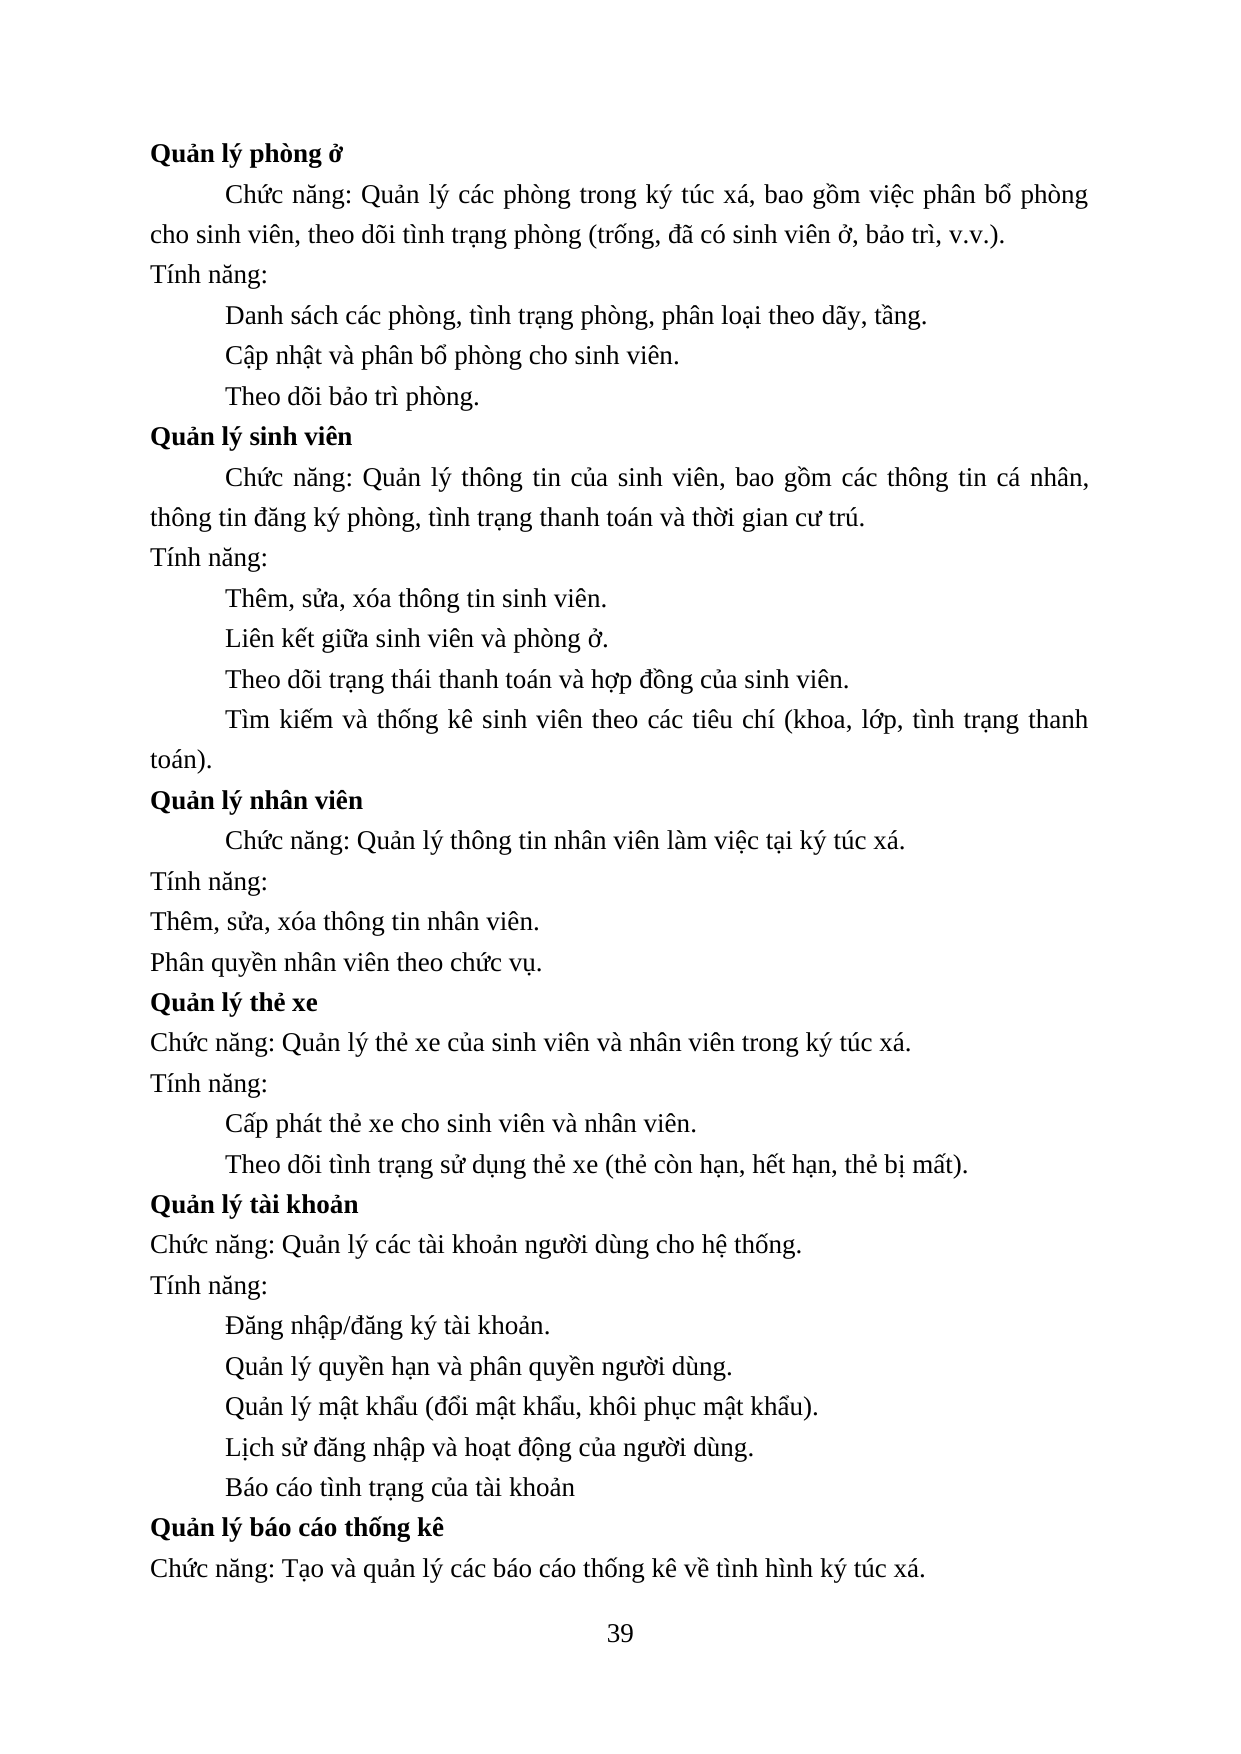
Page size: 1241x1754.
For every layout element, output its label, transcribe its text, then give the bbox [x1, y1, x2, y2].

text Quản lý mật khẩu (đổi mật khẩu, khôi phục mật khẩu). [150, 1390, 1090, 1421]
text Tính năng: [150, 1269, 1090, 1300]
text Chức năng: Quản lý thông tin của sinh viên, bao gồm các thông tin cá nhân, thông tin đăng ký phòng, tình trạng thanh toán và thời gian cư trú. [150, 461, 1090, 532]
text Thêm, sửa, xóa thông tin sinh viên. [150, 582, 1090, 613]
text Chức năng: Quản lý các phòng trong ký túc xá, bao gồm việc phân bổ phòng cho sinh viên, theo dõi tình trạng phòng (trống, đã có sinh viên ở, bảo trì, v.v.). [150, 178, 1090, 249]
text Theo dõi trạng thái thanh toán và hợp đồng của sinh viên. [150, 663, 1090, 694]
text Đăng nhập/đăng ký tài khoản. [150, 1309, 1090, 1341]
text Quản lý báo cáo thống kê [150, 1511, 1090, 1543]
text Liên kết giữa sinh viên và phòng ở. [150, 622, 1090, 653]
text Quản lý nhân viên [150, 784, 1090, 815]
text Tính năng: [150, 541, 1090, 573]
text Báo cáo tình trạng của tài khoản [150, 1471, 1090, 1502]
text Quản lý thẻ xe [150, 986, 1090, 1017]
text Thêm, sửa, xóa thông tin nhân viên. [150, 905, 1090, 936]
text Chức năng: Quản lý các tài khoản người dùng cho hệ thống. [150, 1228, 1090, 1260]
text Phân quyền nhân viên theo chức vụ. [150, 946, 1090, 977]
text Chức năng: Quản lý thông tin nhân viên làm việc tại ký túc xá. [150, 824, 1090, 856]
text Chức năng: Tạo và quản lý các báo cáo thống kê về tình hình ký túc xá. [150, 1552, 1090, 1583]
text Tính năng: [150, 865, 1090, 896]
text Tính năng: [150, 1067, 1090, 1098]
text Cập nhật và phân bổ phòng cho sinh viên. [150, 339, 1090, 371]
text Quản lý sinh viên [150, 420, 1090, 451]
text Theo dõi bảo trì phòng. [150, 380, 1090, 411]
text Quản lý phòng ở [150, 137, 1090, 168]
text Chức năng: Quản lý thẻ xe của sinh viên và nhân viên trong ký túc xá. [150, 1026, 1090, 1058]
text Tính năng: [150, 258, 1090, 290]
text Tìm kiếm và thống kê sinh viên theo các tiêu chí (khoa, lớp, tình trạng thanh toán). [150, 703, 1090, 775]
text Quản lý tài khoản [150, 1188, 1090, 1219]
text Quản lý quyền hạn và phân quyền người dùng. [150, 1350, 1090, 1381]
text Cấp phát thẻ xe cho sinh viên và nhân viên. [150, 1107, 1090, 1138]
text Theo dõi tình trạng sử dụng thẻ xe (thẻ còn hạn, hết hạn, thẻ bị mất). [150, 1148, 1090, 1179]
text Lịch sử đăng nhập và hoạt động của người dùng. [150, 1431, 1090, 1462]
text Danh sách các phòng, tình trạng phòng, phân loại theo dãy, tầng. [150, 299, 1090, 330]
